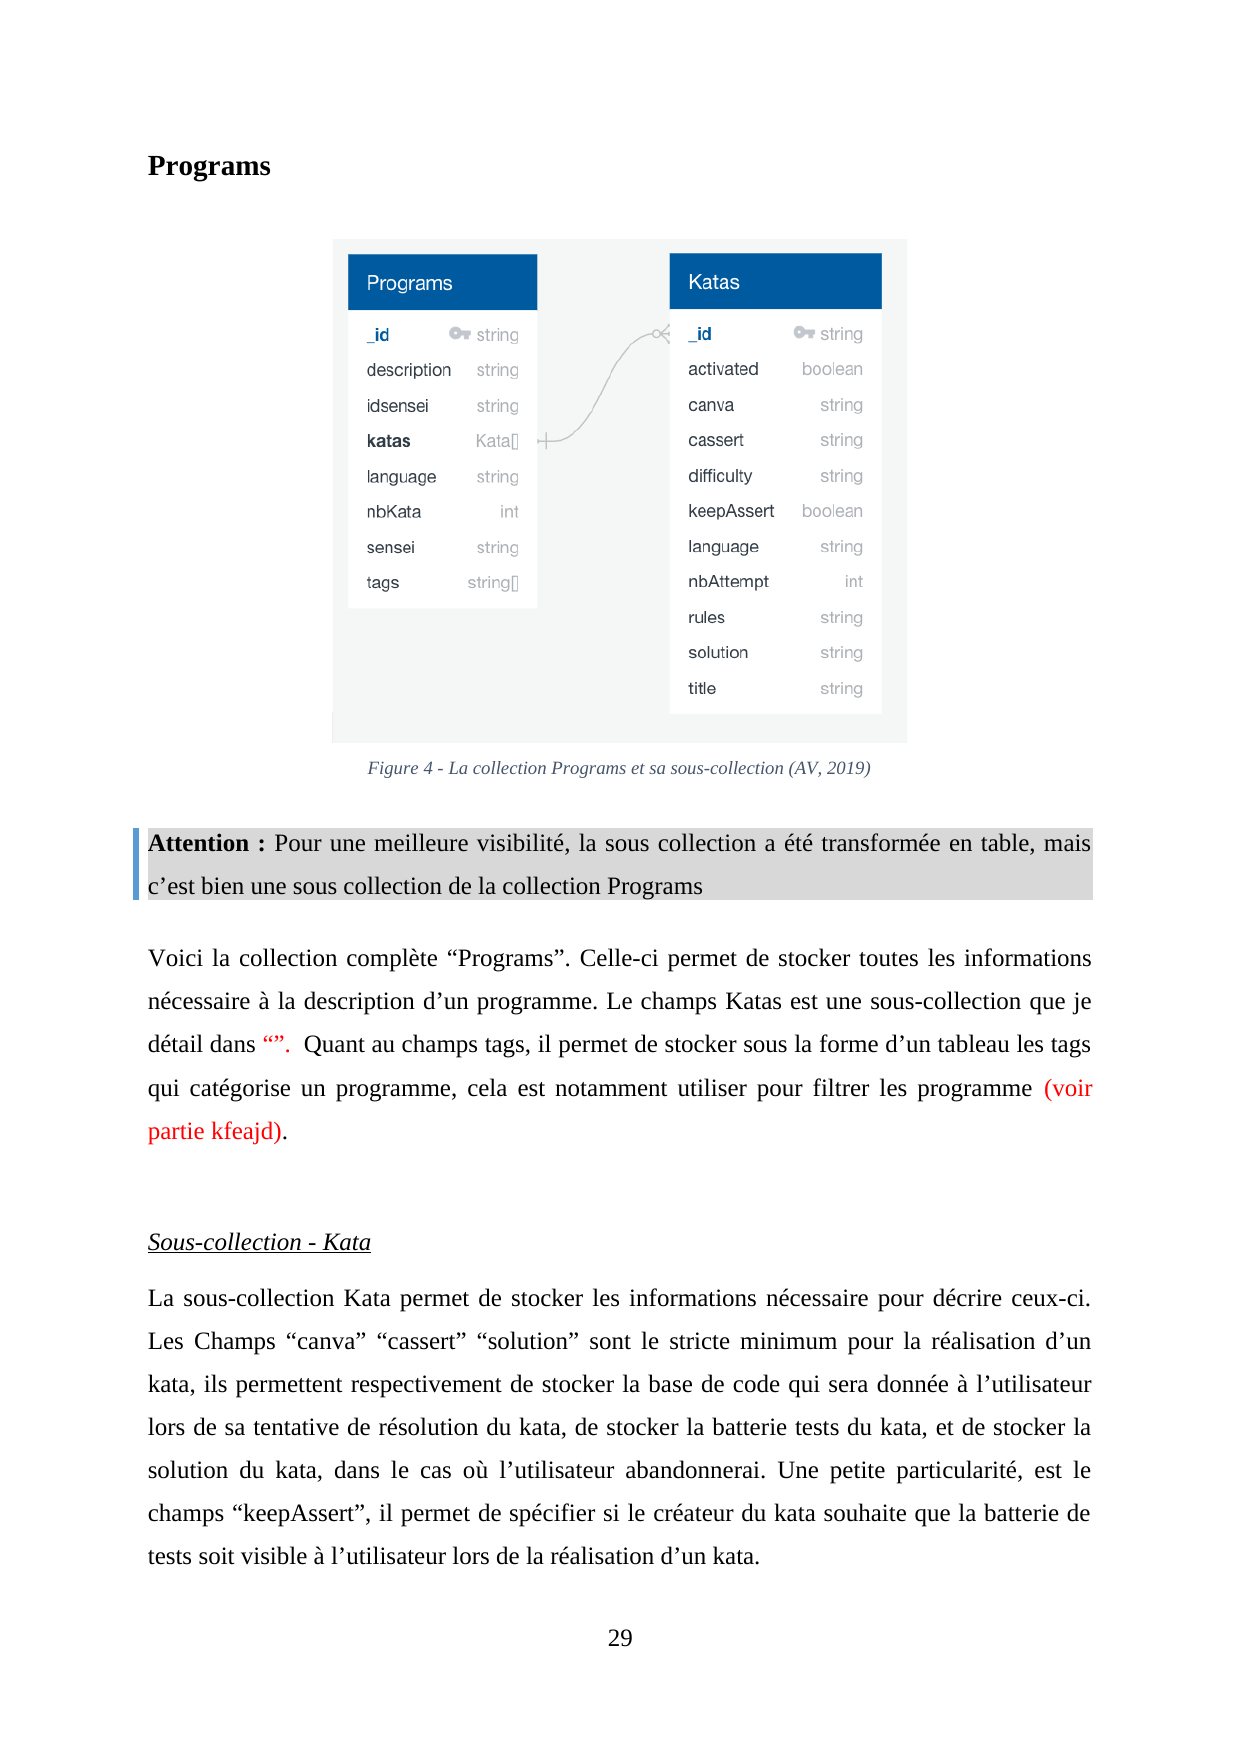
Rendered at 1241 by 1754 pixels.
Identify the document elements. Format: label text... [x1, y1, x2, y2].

picture [332, 239, 908, 743]
text Sous-collection - Kata [148, 1227, 1093, 1256]
text La sous-collection Kata permet de stocker les informations nécessaire pour décrire ceux-ci. Les Champs “canva” “cassert” “solution” sont le stricte minimum pour la réalisation d’un kata, ils permettent respectivement de stocker la base de code qui sera donnée à l’utilisateur lors de sa tentative de résolution du kata, de stocker la batterie tests du kata, et de stocker la solution du kata, dans le cas où l’utilisateur abandonnerai. Une petite particularité, est le champs “keepAssert”, il permet de spécifier si le créateur du kata souhaite que la batterie de tests soit visible à l’utilisateur lors de la réalisation d’un kata. [148, 1283, 1093, 1570]
text Figure - La collection Programs et sa sous-collection (AV, 2019) [148, 757, 1093, 779]
text Attention : Pour une meilleure visibilité, la sous collection a été transformée en table, mais c’est bien une sous collection de la collection Programs [148, 828, 1093, 900]
subtitle Programs [148, 148, 1093, 181]
text Voici la collection complète “Programs”. Celle-ci permet de stocker toutes les informations nécessaire à la description d’un programme. Le champs Katas est une sous-collection que je détail dans “”. Quant au champs tags, il permet de stocker sous la forme d’un tableau les tags qui catégorise un programme, cela est notamment utiliser pour filtrer les programme (voir partie kfeajd). [148, 943, 1093, 1144]
